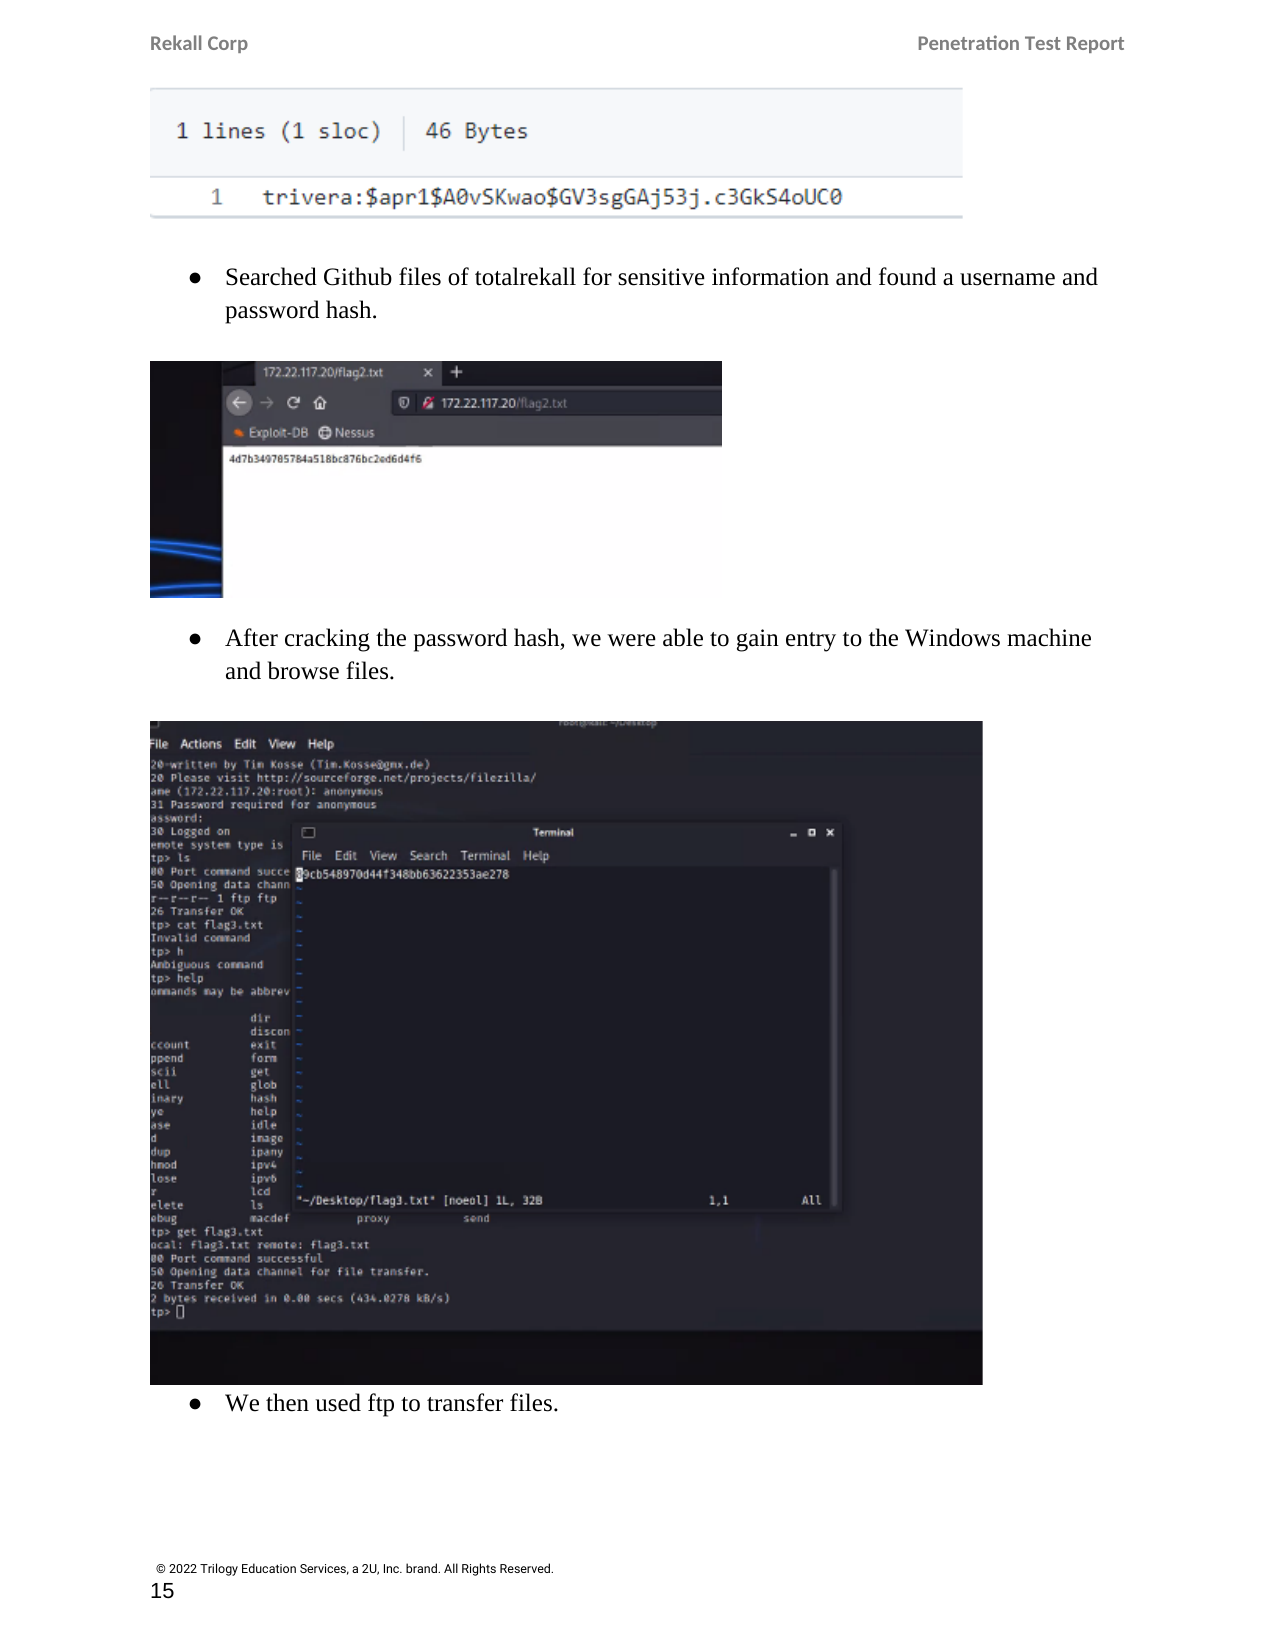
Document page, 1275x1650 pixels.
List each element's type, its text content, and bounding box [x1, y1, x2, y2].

list After cracking the password hash, we were able to gain entry to the Windows machine and browse files. [187, 623, 1125, 684]
picture [150, 721, 983, 1385]
list Searched Github files of totalrekall for sensitive information and found a username and password hash. [187, 262, 1125, 324]
picture [150, 361, 722, 598]
list We then used ftp to transfer files. [187, 1388, 1125, 1417]
picture [150, 75, 963, 263]
